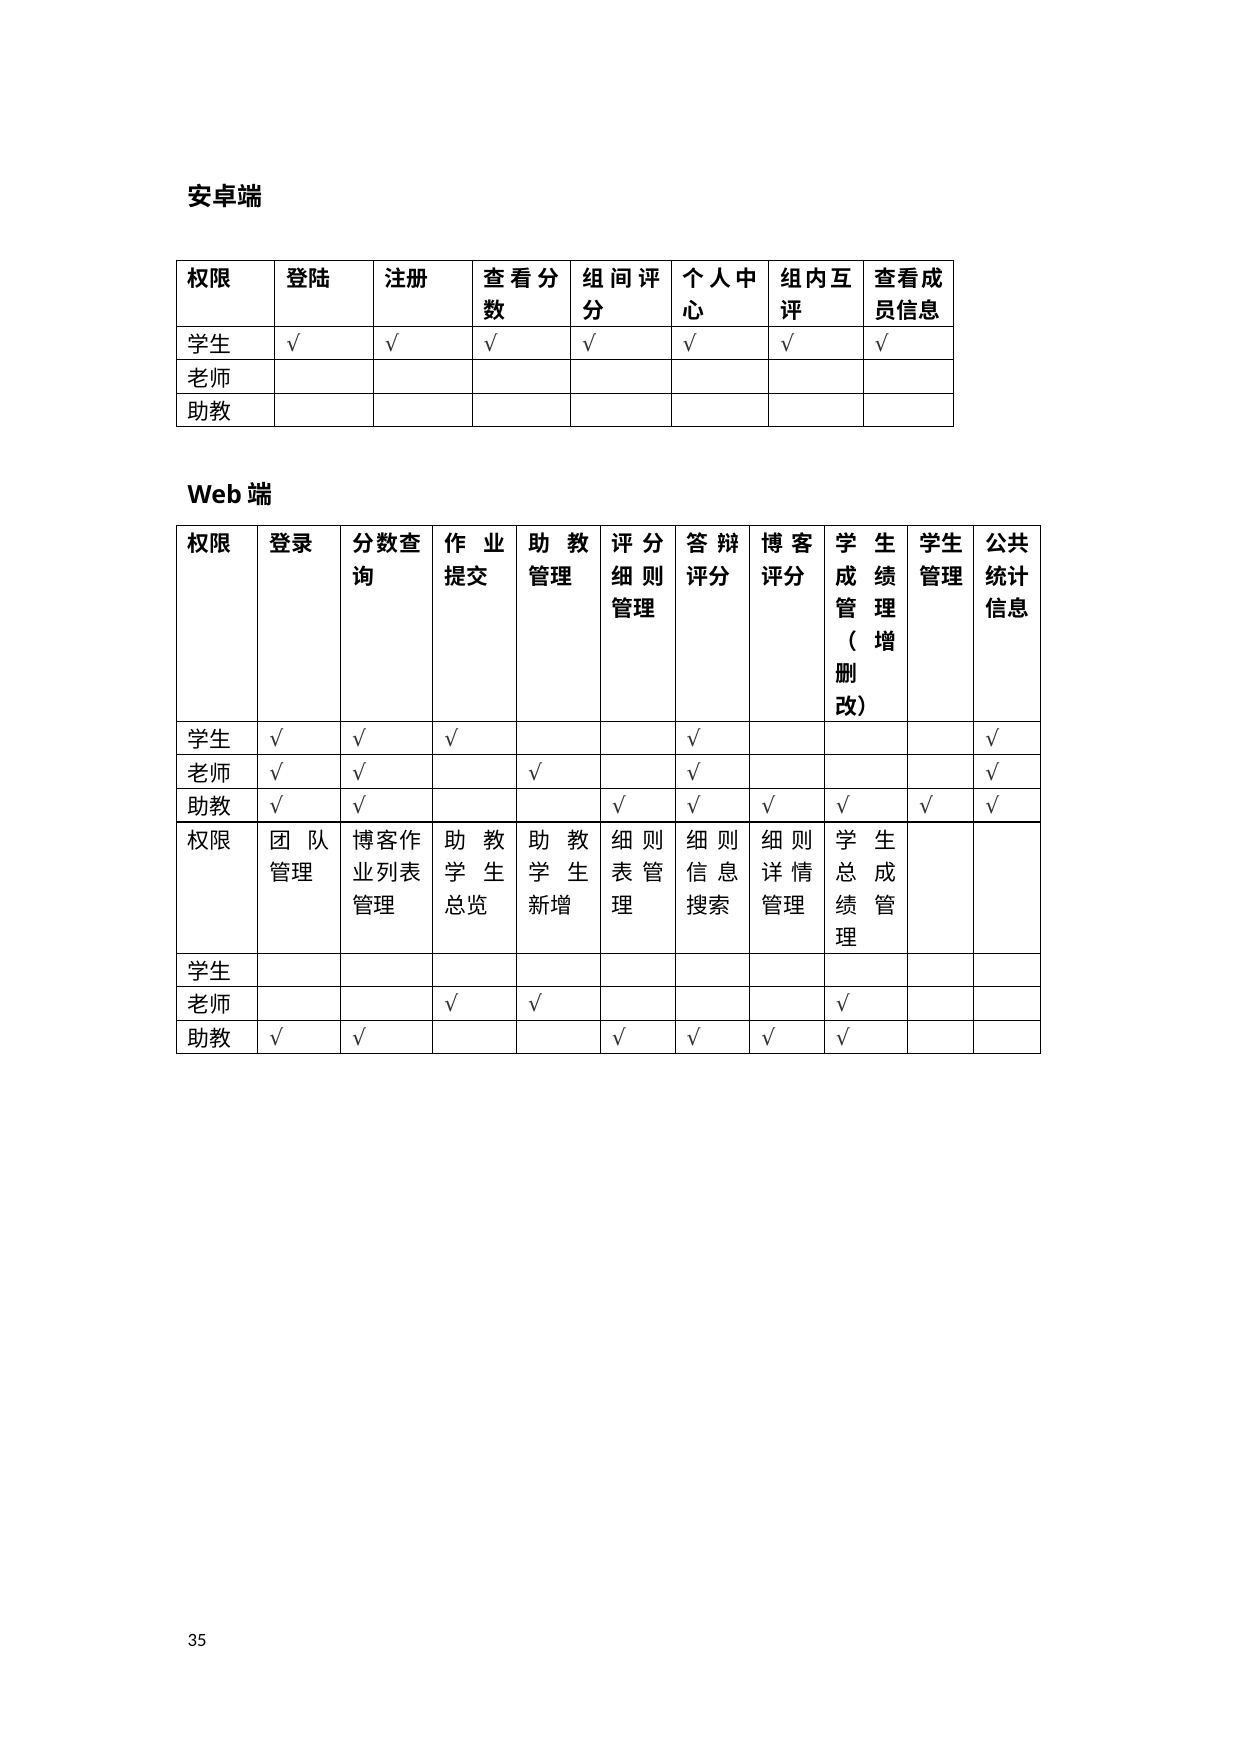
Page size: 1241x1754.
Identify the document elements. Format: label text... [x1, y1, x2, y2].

table_cell 助教 [177, 394, 274, 426]
table_cell [974, 954, 1040, 986]
table_cell [517, 954, 600, 986]
table_cell [374, 394, 472, 426]
table_cell 助教学生新增 [517, 823, 600, 952]
table_cell [974, 823, 1040, 952]
text Web端 [187, 460, 1053, 525]
table_header 答辩评分 [676, 526, 749, 721]
table_cell √ [258, 789, 340, 821]
table_cell √ [258, 755, 340, 788]
table_header 学生成绩管理（增删改） [825, 526, 907, 721]
table_cell 博客作业列表管理 [341, 823, 432, 952]
table_header 权限 [177, 526, 257, 721]
table_cell [473, 394, 570, 426]
table_cell [601, 755, 675, 788]
table_cell [825, 722, 907, 754]
table_cell [908, 755, 973, 788]
table_header 登陆 [275, 261, 373, 326]
table_cell 细则表管理 [601, 823, 675, 952]
table_cell [433, 789, 516, 821]
table_header 权限 [177, 261, 274, 326]
table_cell 细则详情管理 [750, 823, 824, 952]
table_cell [864, 360, 953, 393]
table_cell √ [341, 789, 432, 821]
table_cell 老师 [177, 360, 274, 393]
table_cell √ [825, 789, 907, 821]
table_cell [750, 722, 824, 754]
table_cell [908, 722, 973, 754]
table_header 分数查询 [341, 526, 432, 721]
table_cell √ [676, 722, 749, 754]
table_cell [672, 394, 768, 426]
table_cell √ [974, 755, 1040, 788]
table_header 学生管理 [908, 526, 973, 721]
table_cell [433, 1021, 516, 1053]
table_cell [275, 394, 373, 426]
table_cell 老师 [177, 987, 257, 1019]
table_cell 助教学生总览 [433, 823, 516, 952]
table_cell √ [672, 327, 768, 359]
table_cell [672, 360, 768, 393]
table_cell [825, 755, 907, 788]
table_cell 学生总成绩管理 [825, 823, 907, 952]
table_cell [825, 954, 907, 986]
table_cell √ [864, 327, 953, 359]
table_cell [908, 1021, 973, 1053]
table_cell √ [601, 1021, 675, 1053]
text 安卓端 [187, 162, 1053, 227]
table_cell [864, 394, 953, 426]
table_cell √ [473, 327, 570, 359]
table_cell 学生 [177, 722, 257, 754]
table_cell 学生 [177, 954, 257, 986]
table_cell [433, 755, 516, 788]
table_cell √ [341, 1021, 432, 1053]
table_cell [571, 394, 671, 426]
table_cell [908, 987, 973, 1019]
table_cell √ [825, 1021, 907, 1053]
table_cell 学生 [177, 327, 274, 359]
table_cell [750, 954, 824, 986]
table_cell √ [750, 789, 824, 821]
table_cell √ [374, 327, 472, 359]
table_cell √ [258, 1021, 340, 1053]
table_cell 细则信息搜索 [676, 823, 749, 952]
table_cell [517, 1021, 600, 1053]
table_cell √ [341, 755, 432, 788]
table_cell [374, 360, 472, 393]
table_cell √ [433, 722, 516, 754]
table_header 作业提交 [433, 526, 516, 721]
table_cell [341, 987, 432, 1019]
table_cell √ [258, 722, 340, 754]
table_header 个人中心 [672, 261, 768, 326]
table_header 评分细则管理 [601, 526, 675, 721]
table_cell 权限 [177, 823, 257, 952]
table_cell 助教 [177, 1021, 257, 1053]
table_header 助教管理 [517, 526, 600, 721]
table_cell [750, 755, 824, 788]
table_cell [275, 360, 373, 393]
table_cell √ [769, 327, 863, 359]
table_cell [974, 1021, 1040, 1053]
table_cell √ [341, 722, 432, 754]
table_header 组间评分 [571, 261, 671, 326]
table_cell [258, 987, 340, 1019]
table_cell √ [517, 755, 600, 788]
table_cell [908, 954, 973, 986]
table_cell [258, 954, 340, 986]
table_cell √ [571, 327, 671, 359]
table_header 查看成员信息 [864, 261, 953, 326]
table_cell 助教 [177, 789, 257, 821]
table_cell √ [908, 789, 973, 821]
table_cell √ [676, 755, 749, 788]
table_cell √ [517, 987, 600, 1019]
table_cell [601, 987, 675, 1019]
table_cell √ [825, 987, 907, 1019]
table_cell √ [601, 789, 675, 821]
table_cell [341, 954, 432, 986]
table_cell √ [275, 327, 373, 359]
table_cell √ [676, 1021, 749, 1053]
table_cell [974, 987, 1040, 1019]
table_cell [908, 823, 973, 952]
table_cell √ [750, 1021, 824, 1053]
table_cell [601, 722, 675, 754]
table_cell √ [974, 722, 1040, 754]
table_cell [571, 360, 671, 393]
table_cell [433, 954, 516, 986]
table_cell [676, 987, 749, 1019]
table_cell [676, 954, 749, 986]
table_cell [517, 722, 600, 754]
table_cell [473, 360, 570, 393]
table_header 公共统计信息 [974, 526, 1040, 721]
table_cell √ [433, 987, 516, 1019]
table_cell [601, 954, 675, 986]
table_cell [517, 789, 600, 821]
table_cell 老师 [177, 755, 257, 788]
table_cell √ [974, 789, 1040, 821]
table_header 登录 [258, 526, 340, 721]
table_header 博客评分 [750, 526, 824, 721]
table_header 查看分数 [473, 261, 570, 326]
table_cell √ [676, 789, 749, 821]
table_header 组内互评 [769, 261, 863, 326]
table_cell [769, 360, 863, 393]
table_cell 团队管理 [258, 823, 340, 952]
table_cell [769, 394, 863, 426]
table_header 注册 [374, 261, 472, 326]
table_cell [750, 987, 824, 1019]
